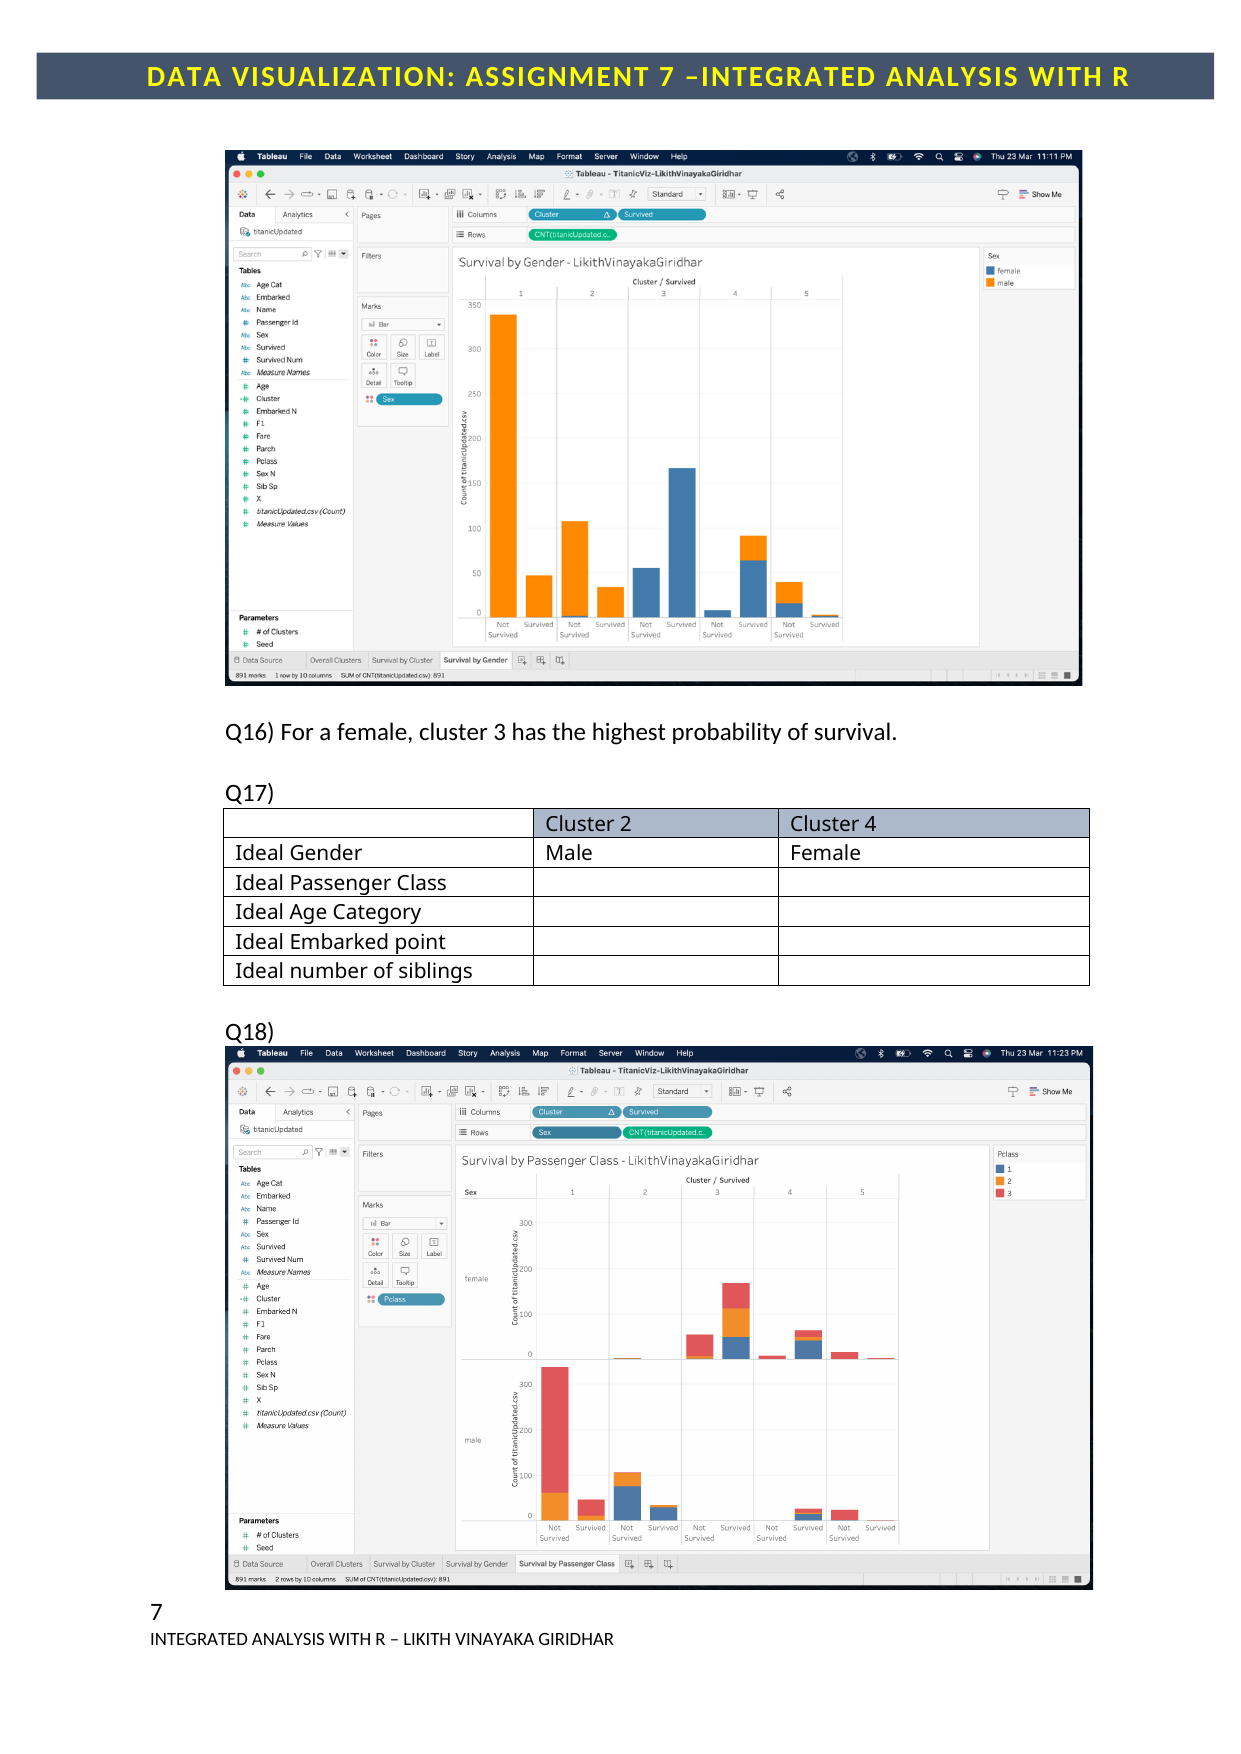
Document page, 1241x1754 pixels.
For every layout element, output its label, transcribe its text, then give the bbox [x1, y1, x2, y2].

table_cell [779, 927, 1089, 955]
table_cell Ideal Passenger Class [224, 868, 533, 896]
list Q18) [225, 1016, 1090, 1046]
table_cell [534, 956, 778, 985]
list Q16) For a female, cluster 3 has the highest probability of survival. [225, 716, 1090, 747]
picture [225, 1046, 1094, 1590]
list Q17) [225, 777, 1090, 808]
table_cell [534, 927, 778, 955]
table_header [224, 809, 533, 837]
table_cell Ideal Age Category [224, 897, 533, 926]
table_cell [779, 868, 1089, 896]
table_header Cluster 4 [779, 809, 1089, 837]
table_cell [779, 897, 1089, 926]
table_cell Ideal Gender [224, 838, 533, 867]
table_cell Male [534, 838, 778, 867]
table_cell [779, 956, 1089, 985]
table_cell Ideal number of siblings [224, 956, 533, 985]
table_header Cluster 2 [534, 809, 778, 837]
table_cell [534, 868, 778, 896]
table_cell [534, 897, 778, 926]
picture [225, 150, 1083, 686]
table_cell Female [779, 838, 1089, 867]
table_cell Ideal Embarked point [224, 927, 533, 955]
